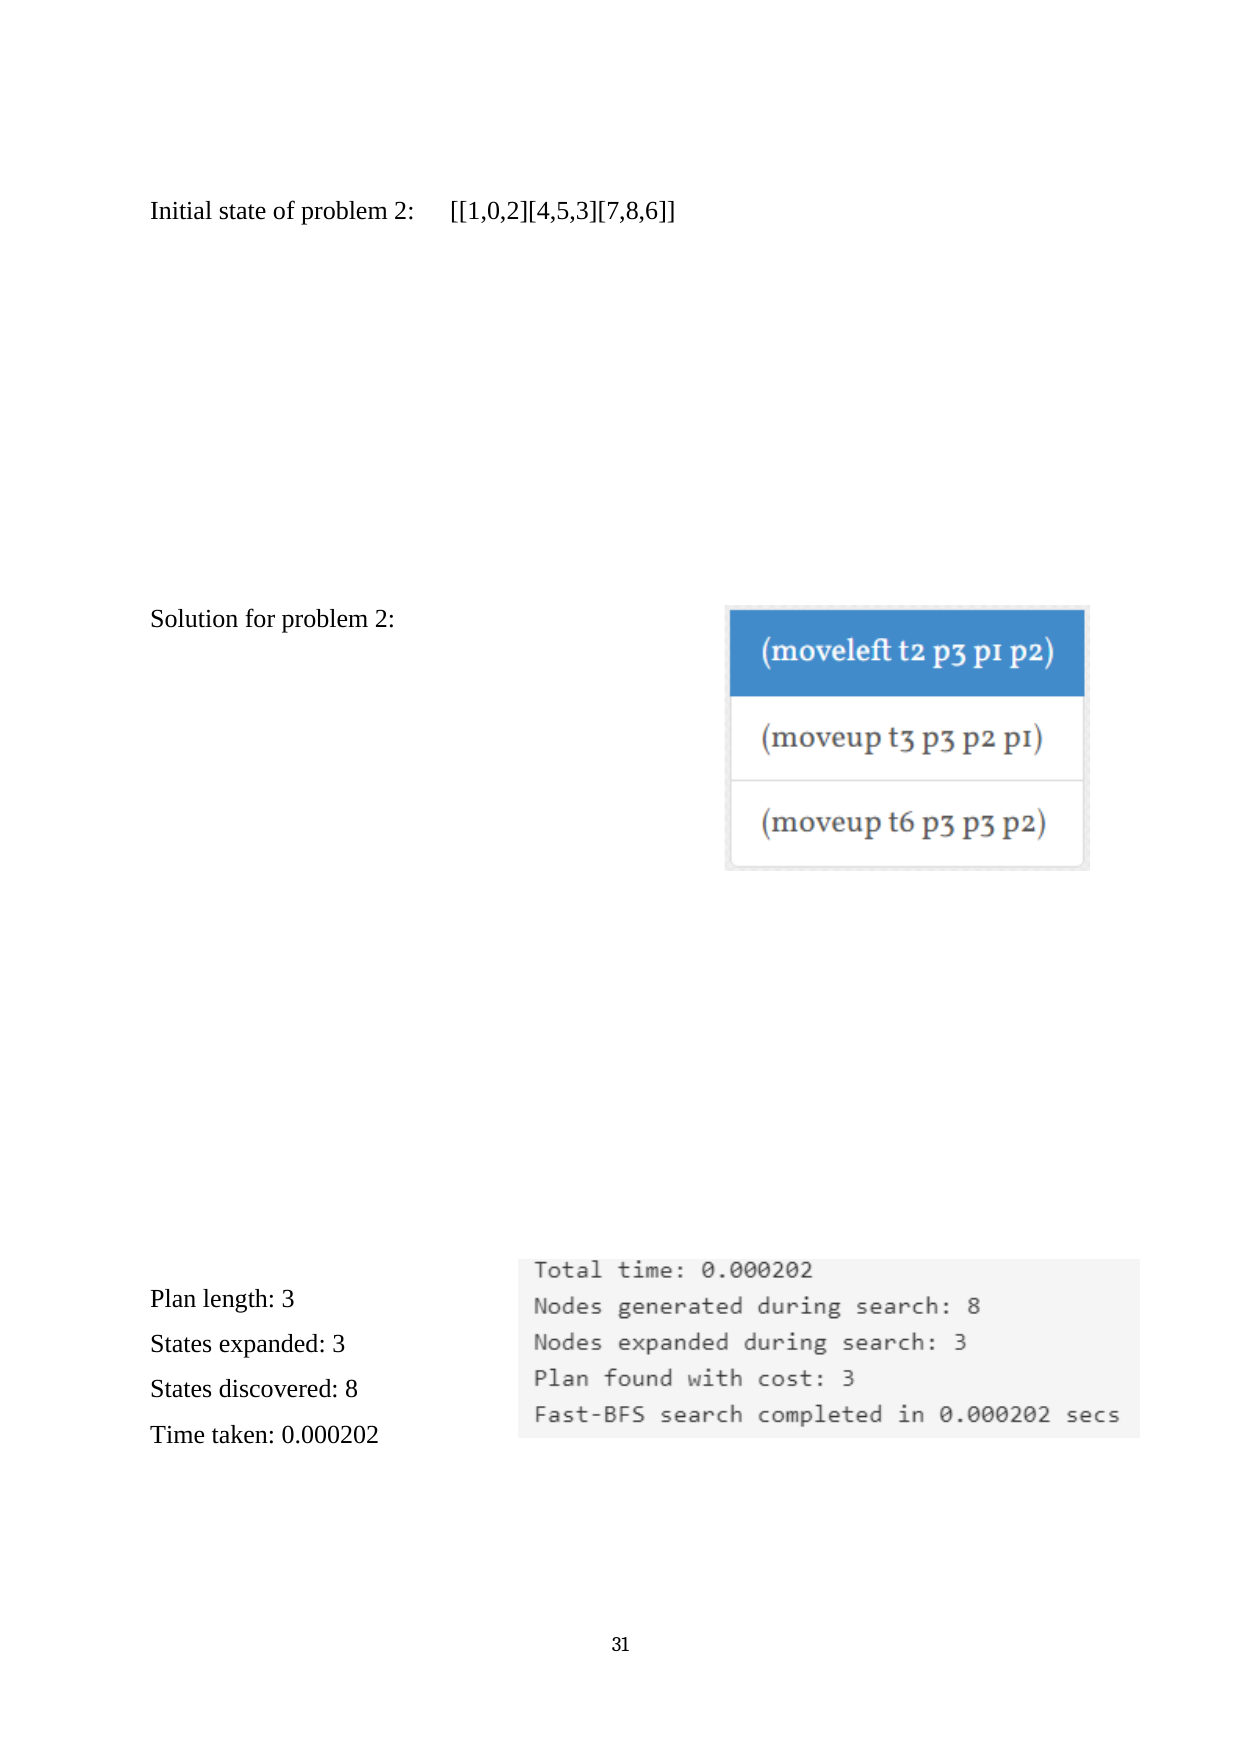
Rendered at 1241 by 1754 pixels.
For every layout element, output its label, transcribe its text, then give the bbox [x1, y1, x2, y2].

text Solution for problem 2: [150, 603, 1090, 633]
text States expanded: 3 [150, 1328, 518, 1358]
picture [724, 605, 1091, 871]
text Initial state of problem 2: [[1,0,2][4,5,3][7,8,6]] [150, 195, 1090, 225]
text States discovered: 8 [150, 1373, 518, 1403]
text Plan length: 3 [150, 1283, 518, 1313]
text Time taken: 0.000202 [150, 1419, 1090, 1449]
picture [518, 1259, 1140, 1438]
